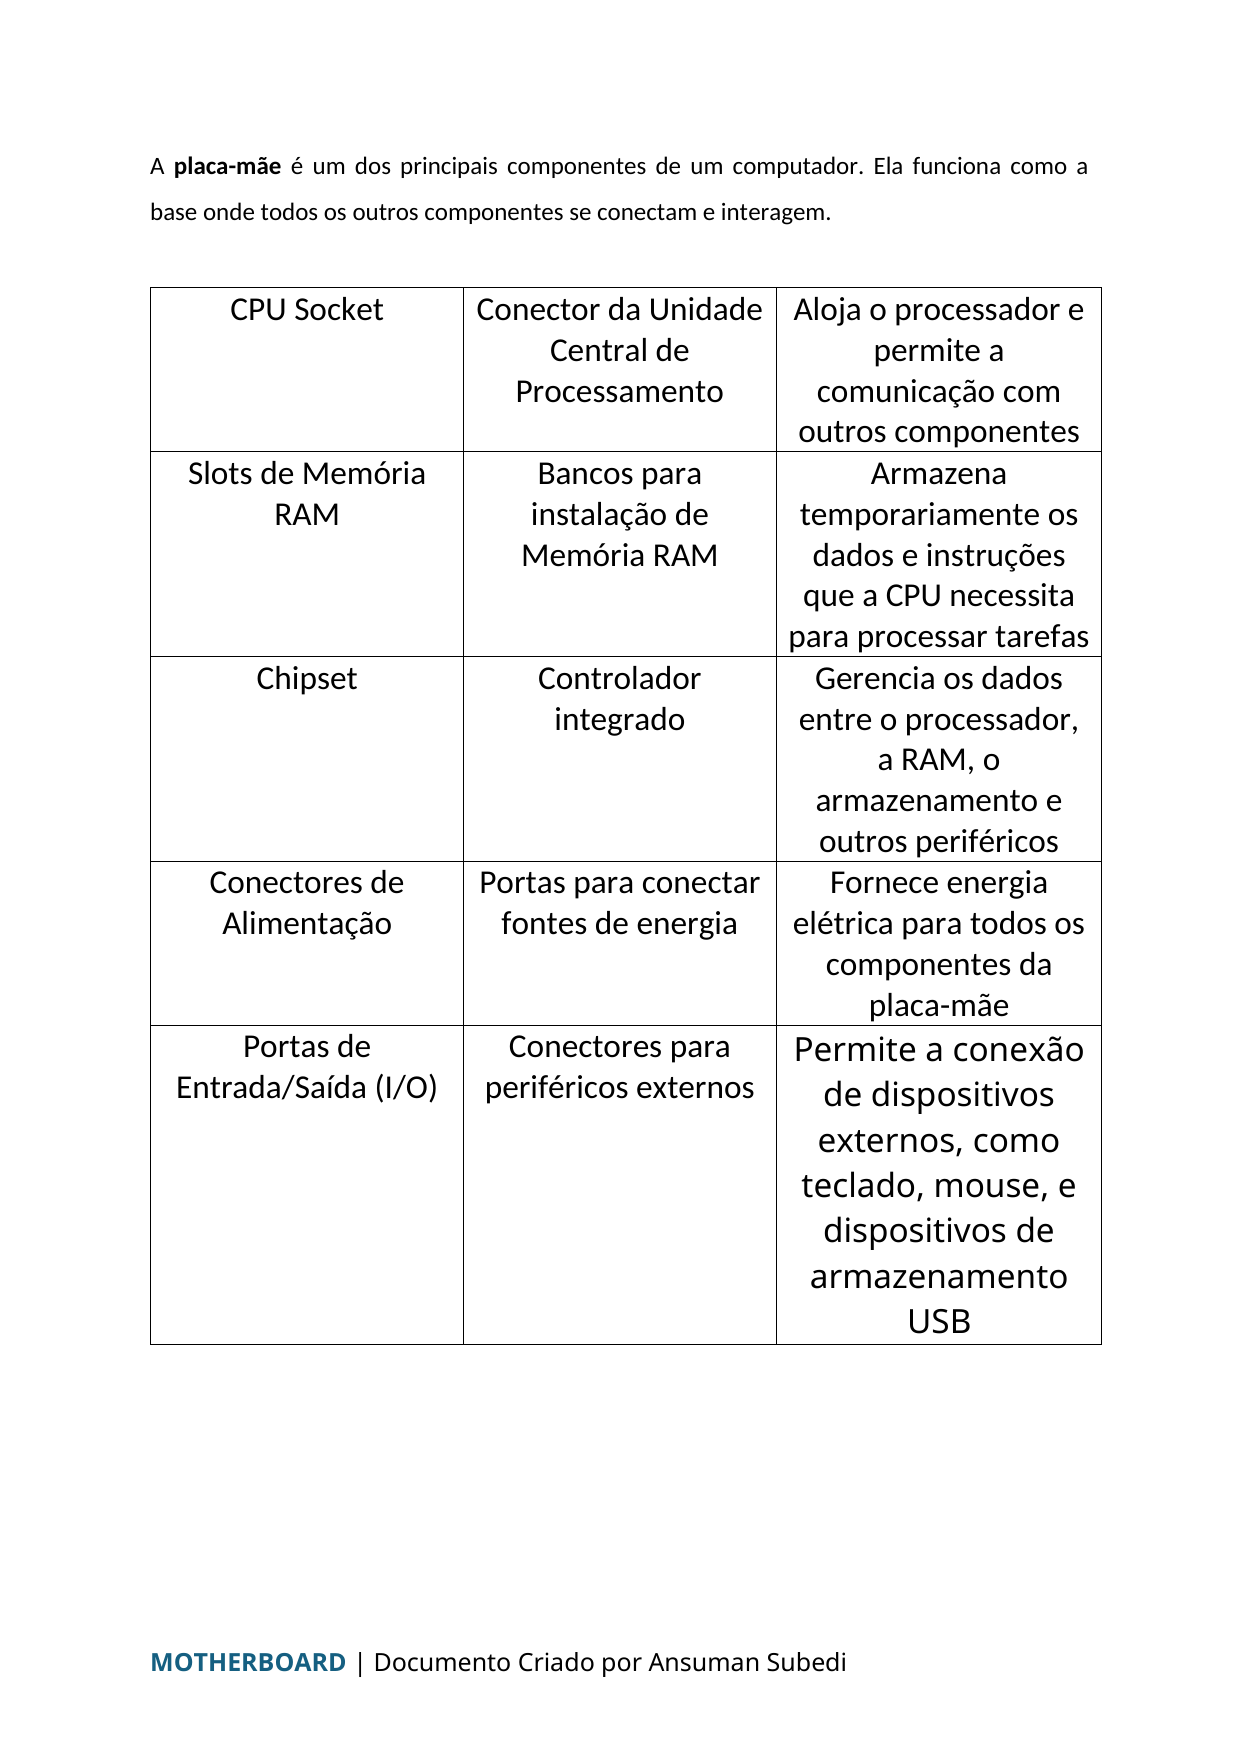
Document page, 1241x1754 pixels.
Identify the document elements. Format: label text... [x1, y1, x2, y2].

table_cell Conectores de Alimentação [151, 862, 463, 1024]
table_cell Slots de Memória RAM [151, 452, 463, 656]
table_header CPU Socket [151, 288, 463, 451]
table_cell Armazena temporariamente os dados e instruções que a CPU necessita para processar tarefas [777, 452, 1101, 656]
table_cell Bancos para instalação de Memória RAM [464, 452, 776, 656]
table_cell Portas de Entrada/Saída (I/O) [151, 1026, 463, 1343]
table_cell Gerencia os dados entre o processador, a RAM, o armazenamento e outros periféricos [777, 657, 1101, 861]
table_header Aloja o processador e permite a comunicação com outros componentes [777, 288, 1101, 451]
table_header Conector da Unidade Central de Processamento [464, 288, 776, 451]
table_cell Chipset [151, 657, 463, 861]
table_cell Fornece energia elétrica para todos os componentes da placa-mãe [777, 862, 1101, 1024]
table_cell Controlador integrado [464, 657, 776, 861]
table_cell Portas para conectar fontes de energia [464, 862, 776, 1024]
table_cell Conectores para periféricos externos [464, 1026, 776, 1343]
table_cell Permite a conexão de dispositivos externos, como teclado, mouse, e dispositivos de armazenamento USB [777, 1026, 1101, 1343]
text A placa-mãe é um dos principais componentes de um computador. Ela funciona como a base onde todos os outros componentes se conectam e interagem. [150, 150, 1090, 226]
